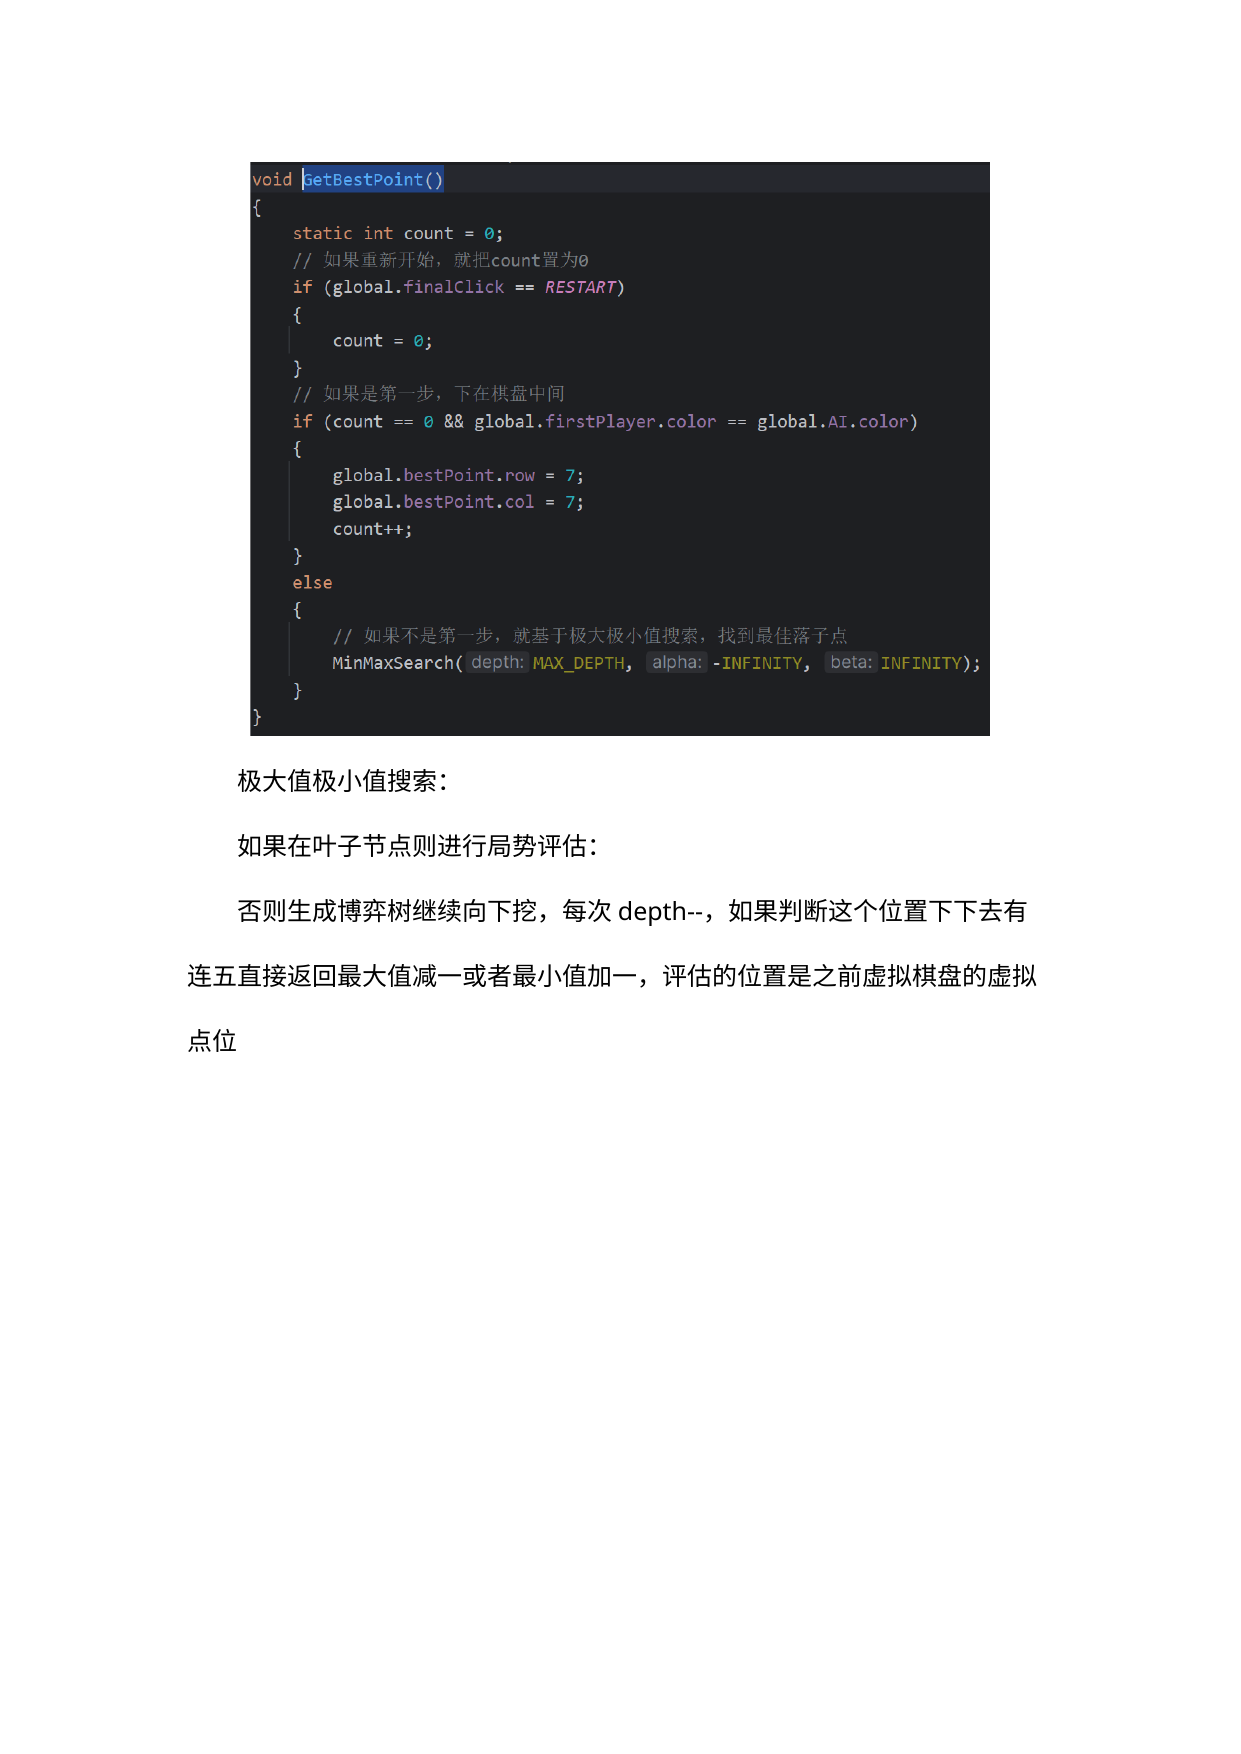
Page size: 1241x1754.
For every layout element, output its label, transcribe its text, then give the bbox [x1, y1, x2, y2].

text 如果在叶子节点则进行局势评估： [187, 812, 1053, 877]
text 否则生成博弈树继续向下挖，每次depth--，如果判断这个位置下下去有连五直接返回最大值减一或者最小值加一，评估的位置是之前虚拟棋盘的虚拟点位 [187, 877, 1053, 1072]
picture [250, 162, 990, 736]
text 极大值极小值搜索： [187, 747, 1053, 812]
